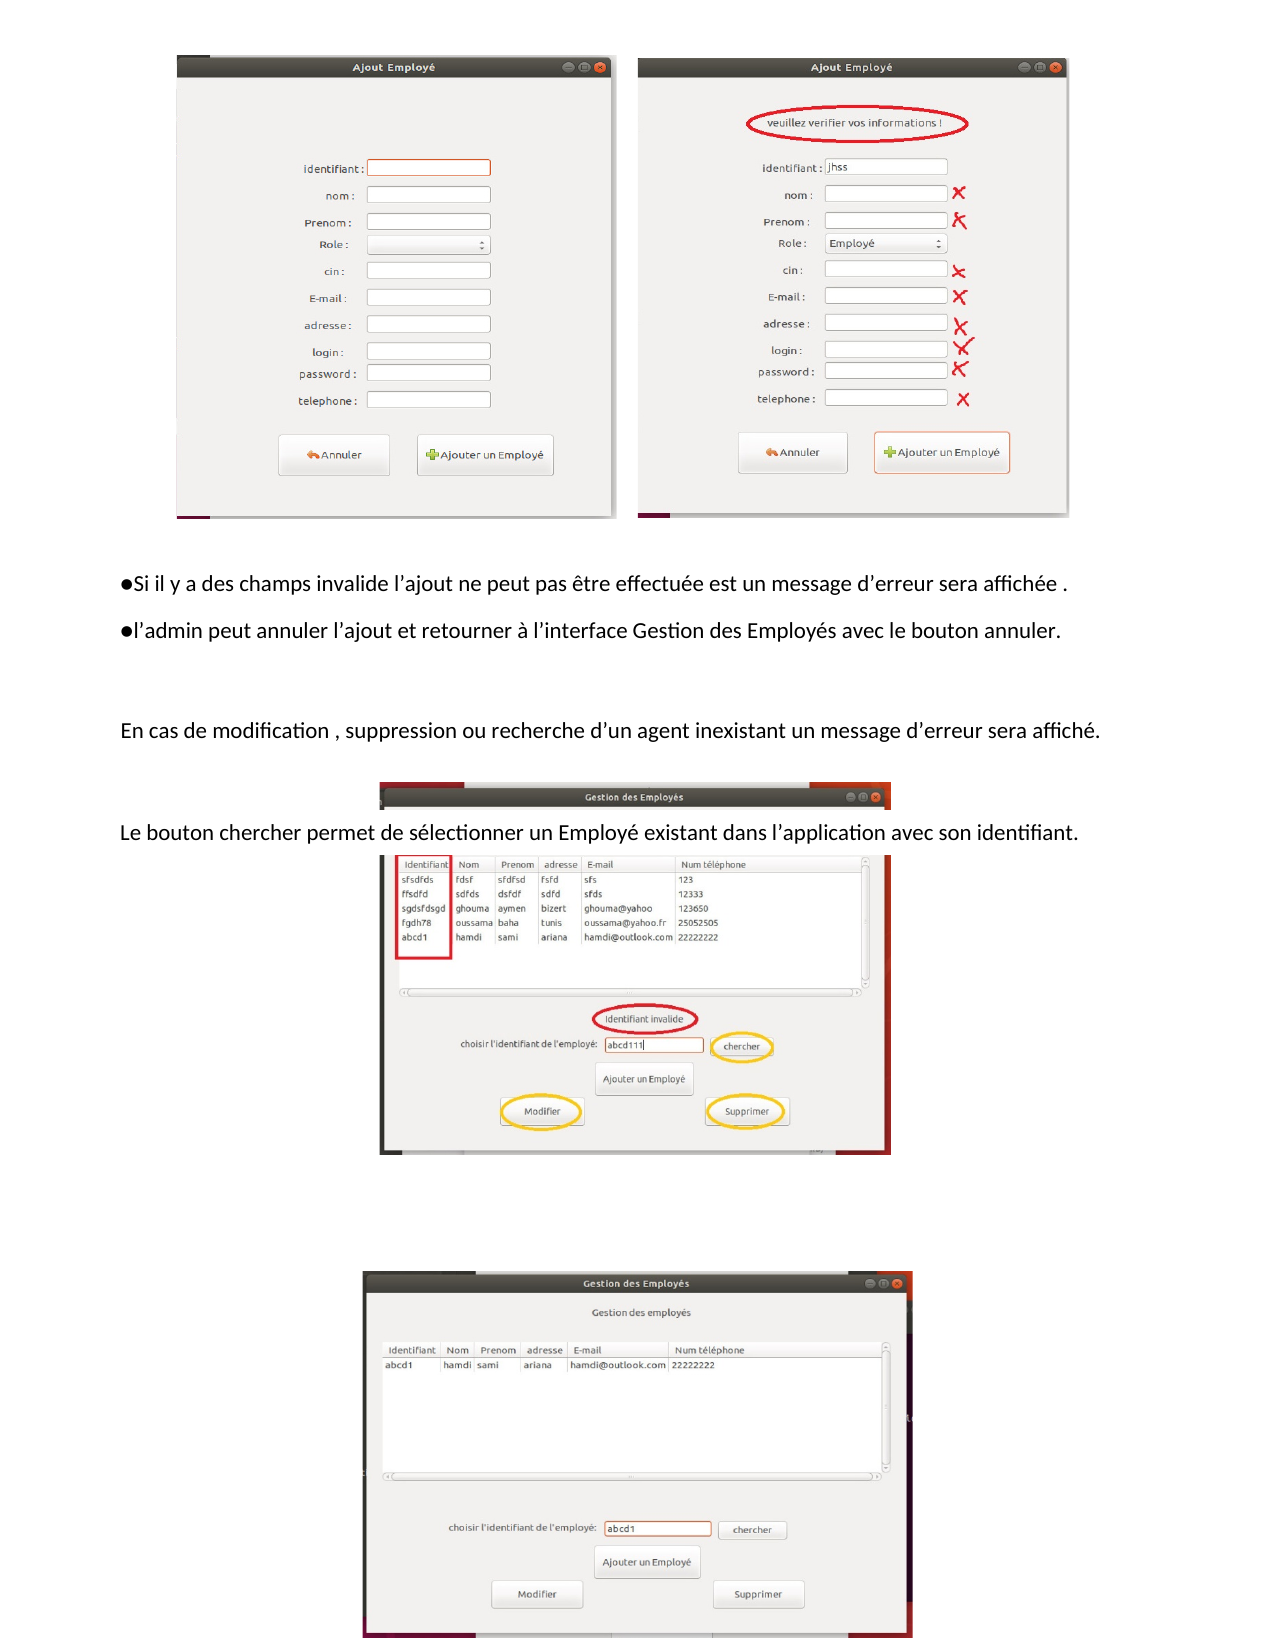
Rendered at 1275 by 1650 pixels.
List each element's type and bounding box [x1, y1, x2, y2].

picture [362, 1271, 913, 1638]
picture [637, 58, 1070, 518]
picture [176, 55, 617, 519]
picture [379, 855, 891, 1155]
picture [379, 782, 891, 810]
